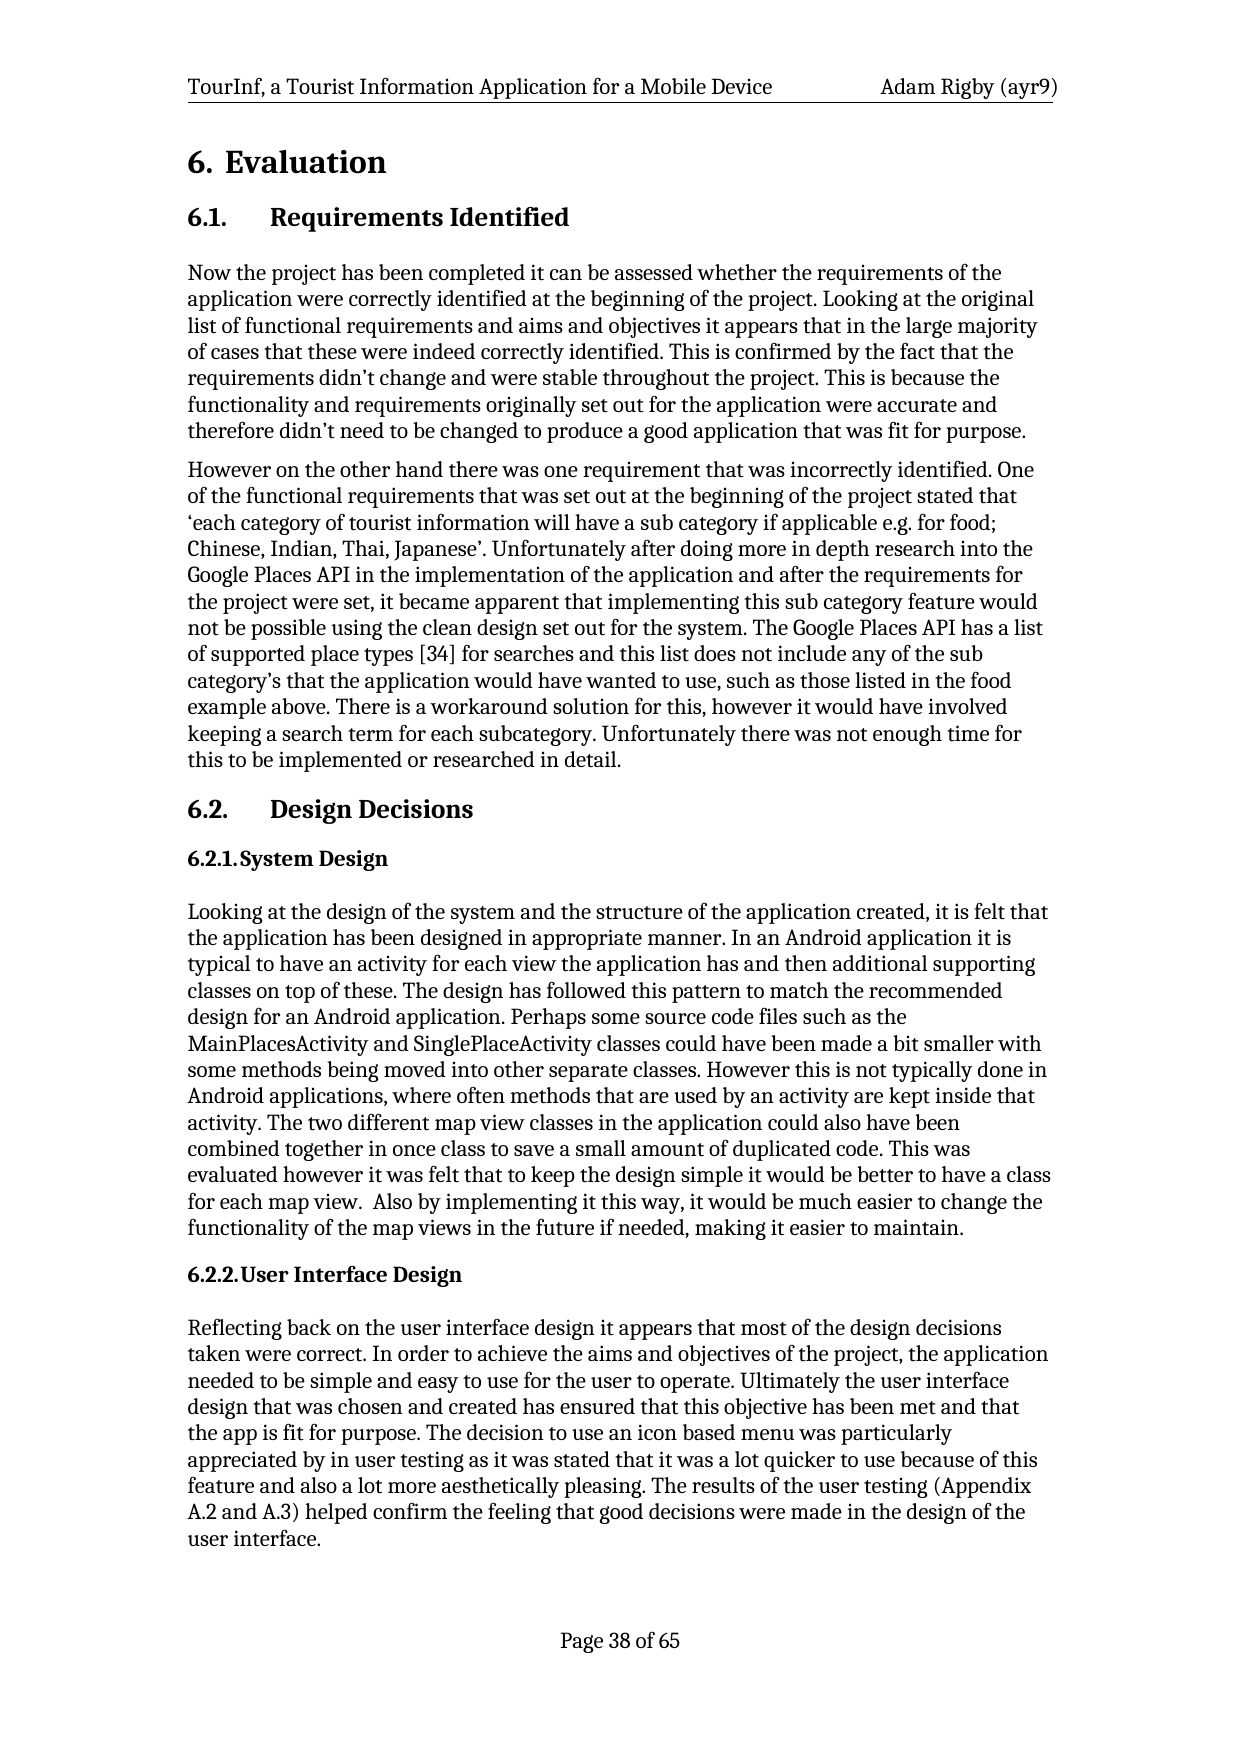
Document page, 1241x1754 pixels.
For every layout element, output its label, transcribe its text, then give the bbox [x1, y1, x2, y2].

subtitle Design Decisions [187, 794, 1053, 825]
subtitle User Interface Design [187, 1262, 1053, 1288]
subtitle Evaluation [187, 143, 1053, 181]
text However on the other hand there was one requirement that was incorrectly identified. One of the functional requirements that was set out at the beginning of the project stated that ‘each category of tourist information will have a sub category if applicable e.g. for food; Chinese, Indian, Thai, Japanese’. Unfortunately after doing more in depth research into the Google Places API in the implementation of the application and after the requirements for the project were set, it became apparent that implementing this sub category feature would not be possible using the clean design set out for the system. The Google Places API has a list of supported place types [34] for searches and this list does not include any of the sub category’s that the application would have wanted to use, such as those listed in the food example above. There is a workaround solution for this, however it would have involved keeping a search term for each subcategory. Unfortunately there was not enough time for this to be implemented or researched in detail. [187, 457, 1053, 773]
text Now the project has been completed it can be assessed whether the requirements of the application were correctly identified at the beginning of the project. Looking at the original list of functional requirements and aims and objectives it appears that in the large majority of cases that these were indeed correctly identified. This is confirmed by the fact that the requirements didn’t change and were stable throughout the project. This is because the functionality and requirements originally set out for the application were accurate and therefore didn’t need to be changed to produce a good application that was fit for purpose. [187, 260, 1053, 444]
subtitle System Design [187, 846, 1053, 872]
subtitle Requirements Identified [187, 202, 1053, 233]
text Looking at the design of the system and the structure of the application created, it is felt that the application has been designed in appropriate manner. In an Android application it is typical to have an activity for each view the application has and then additional supporting classes on top of these. The design has followed this pattern to match the recommended design for an Android application. Perhaps some source code files such as the MainPlacesActivity and SinglePlaceActivity classes could have been made a bit smaller with some methods being moved into other separate classes. However this is not typically done in Android applications, where often methods that are used by an activity are kept inside that activity. The two different map view classes in the application could also have been combined together in once class to save a small amount of duplicated code. This was evaluated however it was felt that to keep the design simple it would be better to have a class for each map view. Also by implementing it this way, it would be much easier to change the functionality of the map views in the future if needed, making it easier to maintain. [187, 898, 1053, 1241]
text Reflecting back on the user interface design it appears that most of the design decisions taken were correct. In order to achieve the aims and objectives of the project, the application needed to be simple and easy to use for the user to operate. Ultimately the user interface design that was chosen and created has ensured that this objective has been met and that the app is fit for purpose. The decision to use an icon based menu was particularly appreciated by in user testing as it was stated that it was a lot quicker to use because of this feature and also a lot more aesthetically pleasing. The results of the user testing (Appendix A.2 and A.3) helped confirm the feeling that good decisions were made in the design of the user interface. [187, 1315, 1053, 1552]
